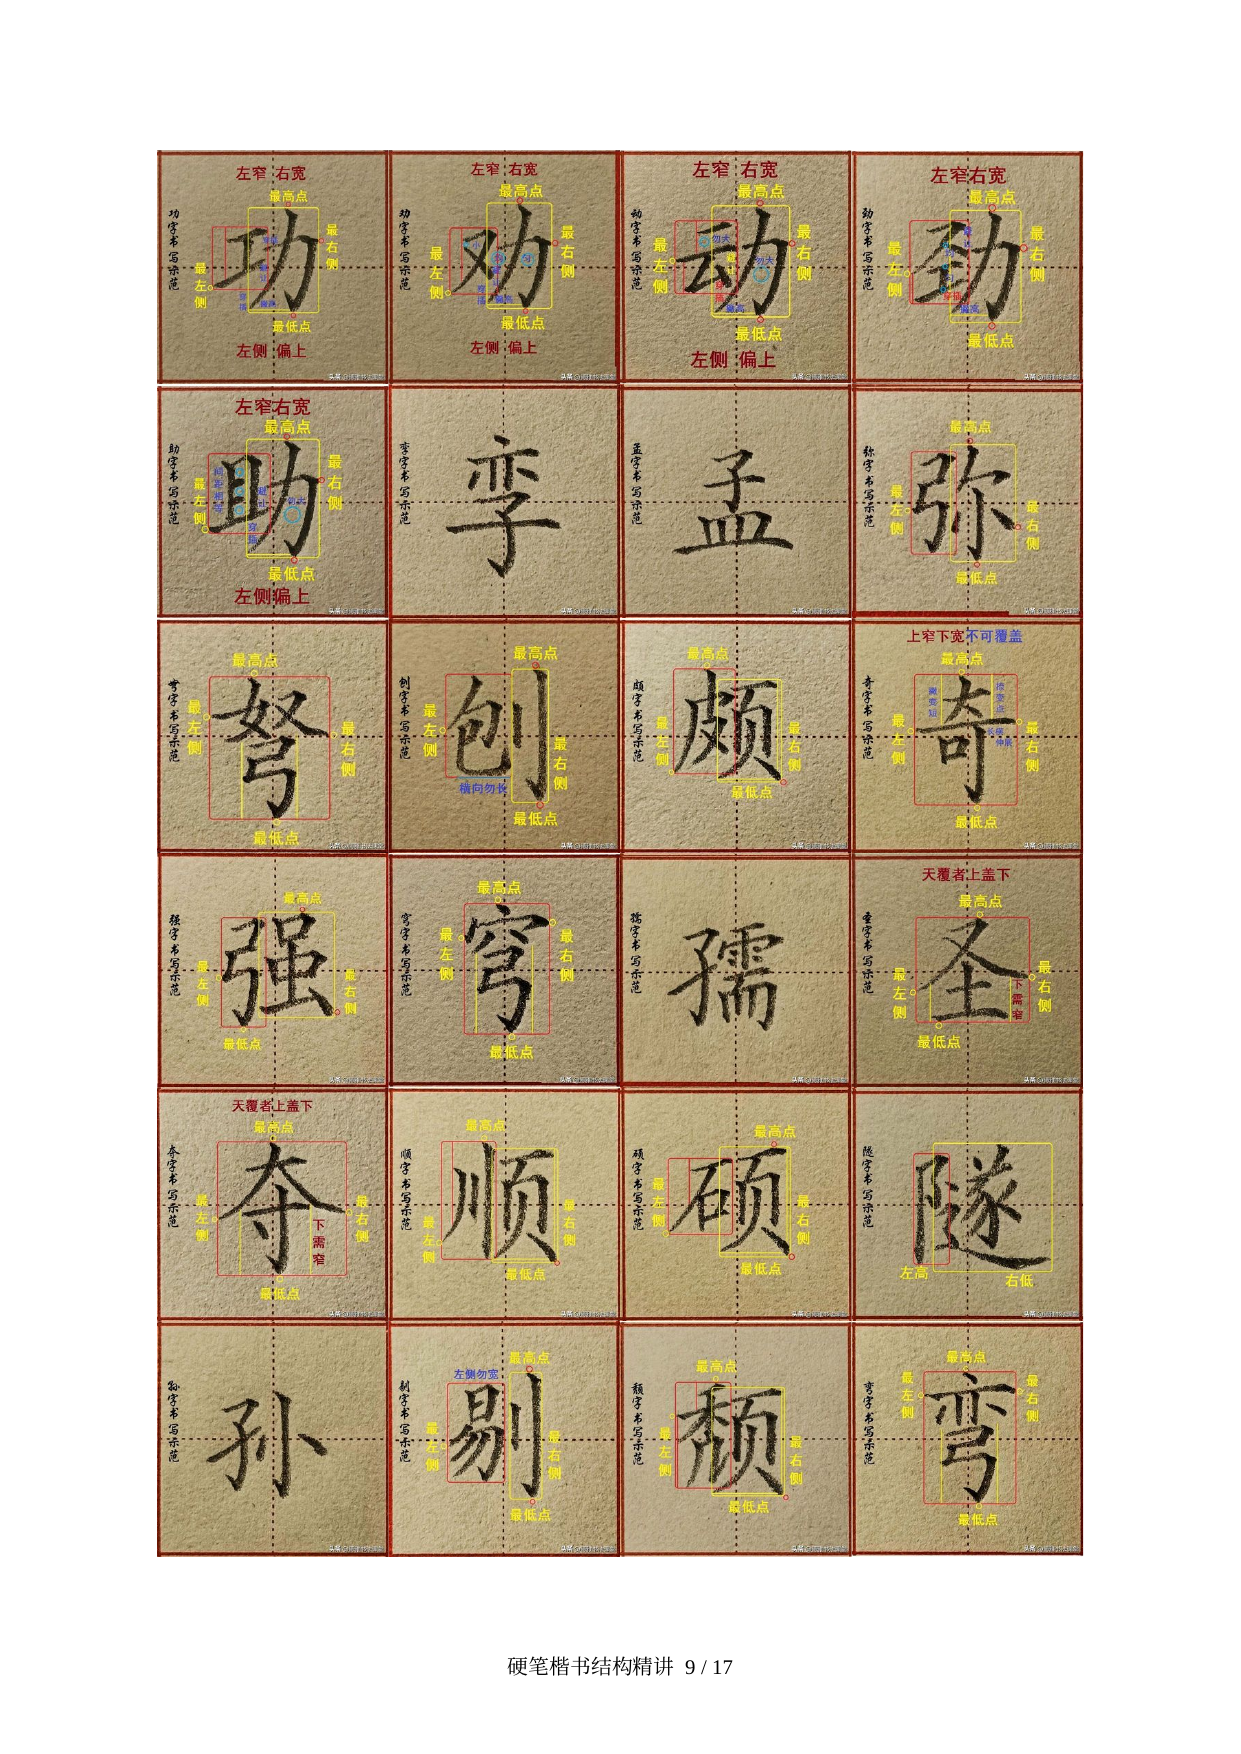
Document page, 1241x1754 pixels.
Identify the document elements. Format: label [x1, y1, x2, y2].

picture [157, 150, 1084, 1557]
